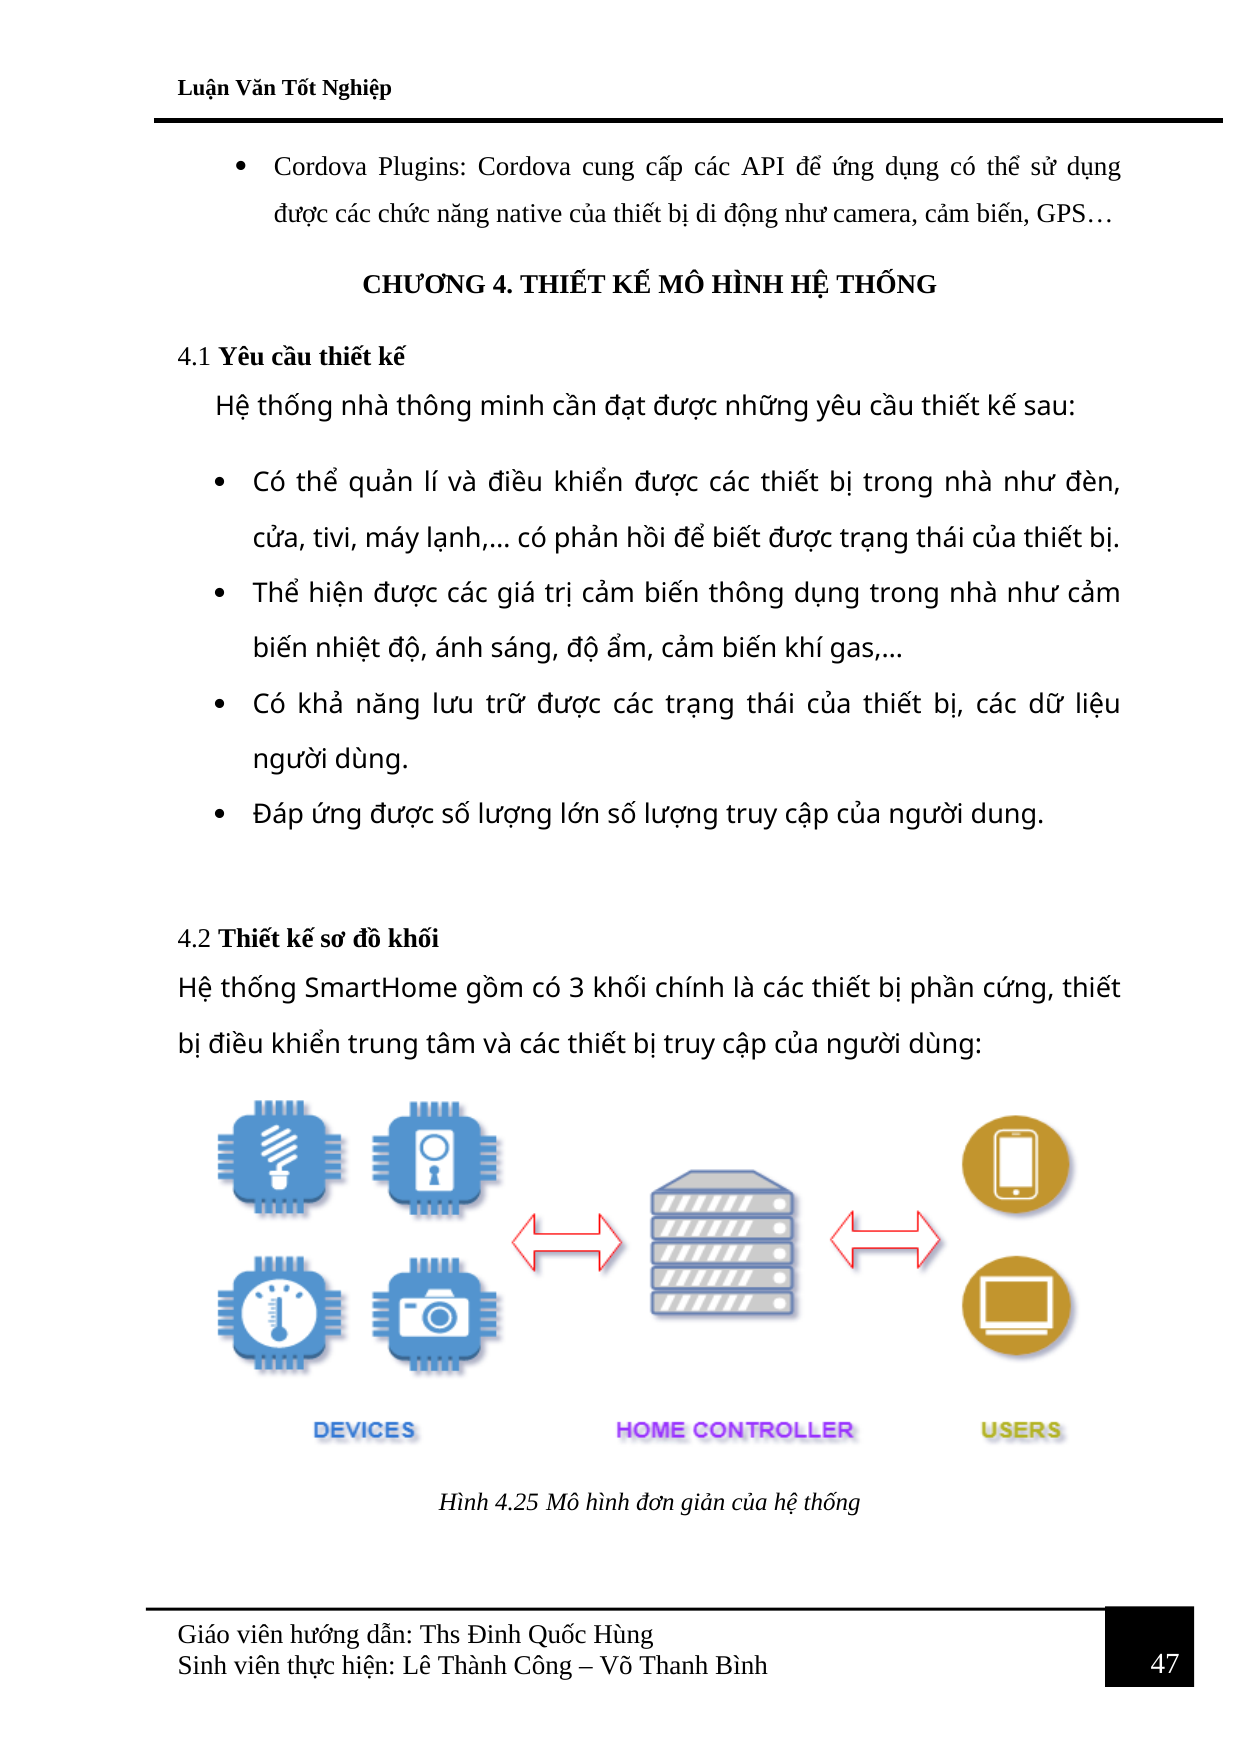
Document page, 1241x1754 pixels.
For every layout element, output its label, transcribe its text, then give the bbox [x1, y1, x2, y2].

list Có thể quản lí và điều khiển được các thiết bị trong nhà như đèn, cửa, tivi, máy lạnh,… có phản hồi để biết được trạng thái của thiết bị. [215, 463, 1122, 555]
list Đáp ứng được số lượng lớn số lượng truy cập của người dung. [215, 795, 1122, 832]
list Thể hiện được các giá trị cảm biến thông dụng trong nhà như cảm biến nhiệt độ, ánh sáng, độ ẩm, cảm biến khí gas,… [215, 573, 1122, 666]
subtitle THIẾT KẾ MÔ HÌNH HỆ THỐNG [177, 268, 1122, 299]
subtitle Thiết kế sơ đồ khối [177, 922, 1122, 953]
list Cordova Plugins: Cordova cung cấp các API để ứng dụng có thể sử dụng được các chức năng native của thiết bị di động như camera, cảm biến, GPS… [236, 150, 1122, 228]
text Hệ thống SmartHome gồm có 3 khối chính là các thiết bị phần cứng, thiết bị điều khiển trung tâm và các thiết bị truy cập của người dùng: [177, 969, 1122, 1061]
list Có khả năng lưu trữ được các trạng thái của thiết bị, các dữ liệu người dùng. [215, 684, 1122, 776]
text Hệ thống nhà thông minh cần đạt được những yêu cầu thiết kế sau: [177, 387, 1122, 424]
subtitle Yêu cầu thiết kế [177, 340, 1122, 371]
